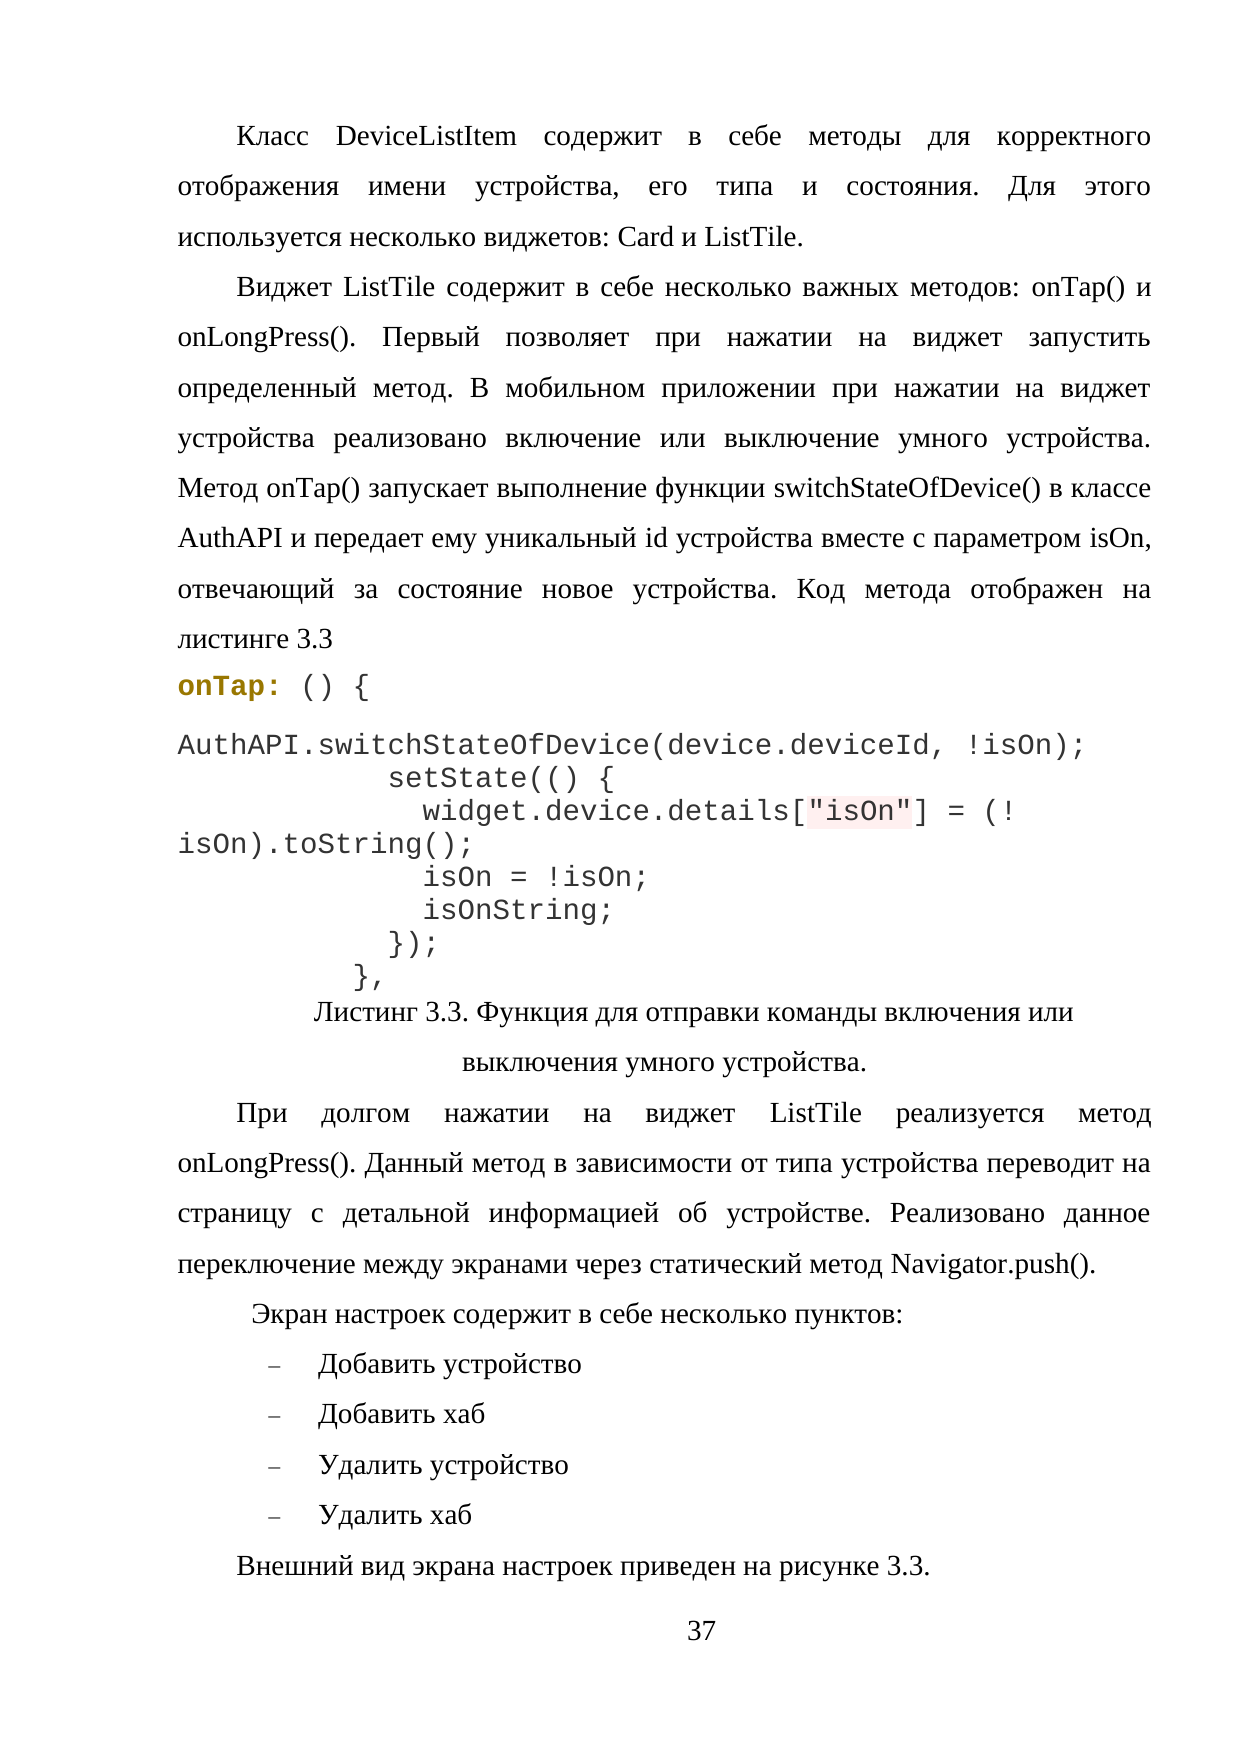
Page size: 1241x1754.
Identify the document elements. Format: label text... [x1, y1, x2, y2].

text widget.device.details["isOn"] = (!isOn).toString(); [177, 796, 1152, 862]
text Экран настроек содержит в себе несколько пунктов: [177, 1296, 1152, 1329]
text }, [177, 961, 1152, 994]
text Виджет ListTile содержит в себе несколько важных методов: onTap() и onLongPress(). Первый позволяет при нажатии на виджет запустить определенный метод. В мобильном приложении при нажатии на виджет устройства реализовано включение или выключение умного устройства. Метод onTap() запускает выполнение функции switchStateOfDevice() в классе AuthAPI и передает ему уникальный id устройства вместе с параметром isOn, отвечающий за состояние новое устройства. Код метода отображен на листинге 3.3 [177, 269, 1152, 655]
list Удалить хаб [266, 1497, 1152, 1531]
text Внешний вид экрана настроек приведен на рисунке 3.3. [177, 1548, 1152, 1581]
list Добавить устройство [266, 1346, 1152, 1380]
text Листинг 3.3. Функция для отправки команды включения или выключения умного устройства. [177, 994, 1152, 1078]
text При долгом нажатии на виджет ListTile реализуется метод onLongPress(). Данный метод в зависимости от типа устройства переводит на страницу с детальной информацией об устройстве. Реализовано данное переключение между экранами через статический метод Navigator.push(). [177, 1095, 1152, 1279]
text isOnString; [177, 895, 1152, 928]
text }); [177, 928, 1152, 961]
list Добавить хаб [266, 1397, 1152, 1430]
list Удалить устройство [266, 1447, 1152, 1481]
text isOn = !isOn; [177, 862, 1152, 895]
text setState(() { [177, 763, 1152, 796]
text onTap: () { [177, 672, 1152, 704]
text AuthAPI.switchStateOfDevice(device.deviceId, !isOn); [177, 704, 1152, 763]
text Класс DeviceListItem содержит в себе методы для корректного отображения имени устройства, его типа и состояния. Для этого используется несколько виджетов: Card и ListTile. [177, 118, 1152, 252]
